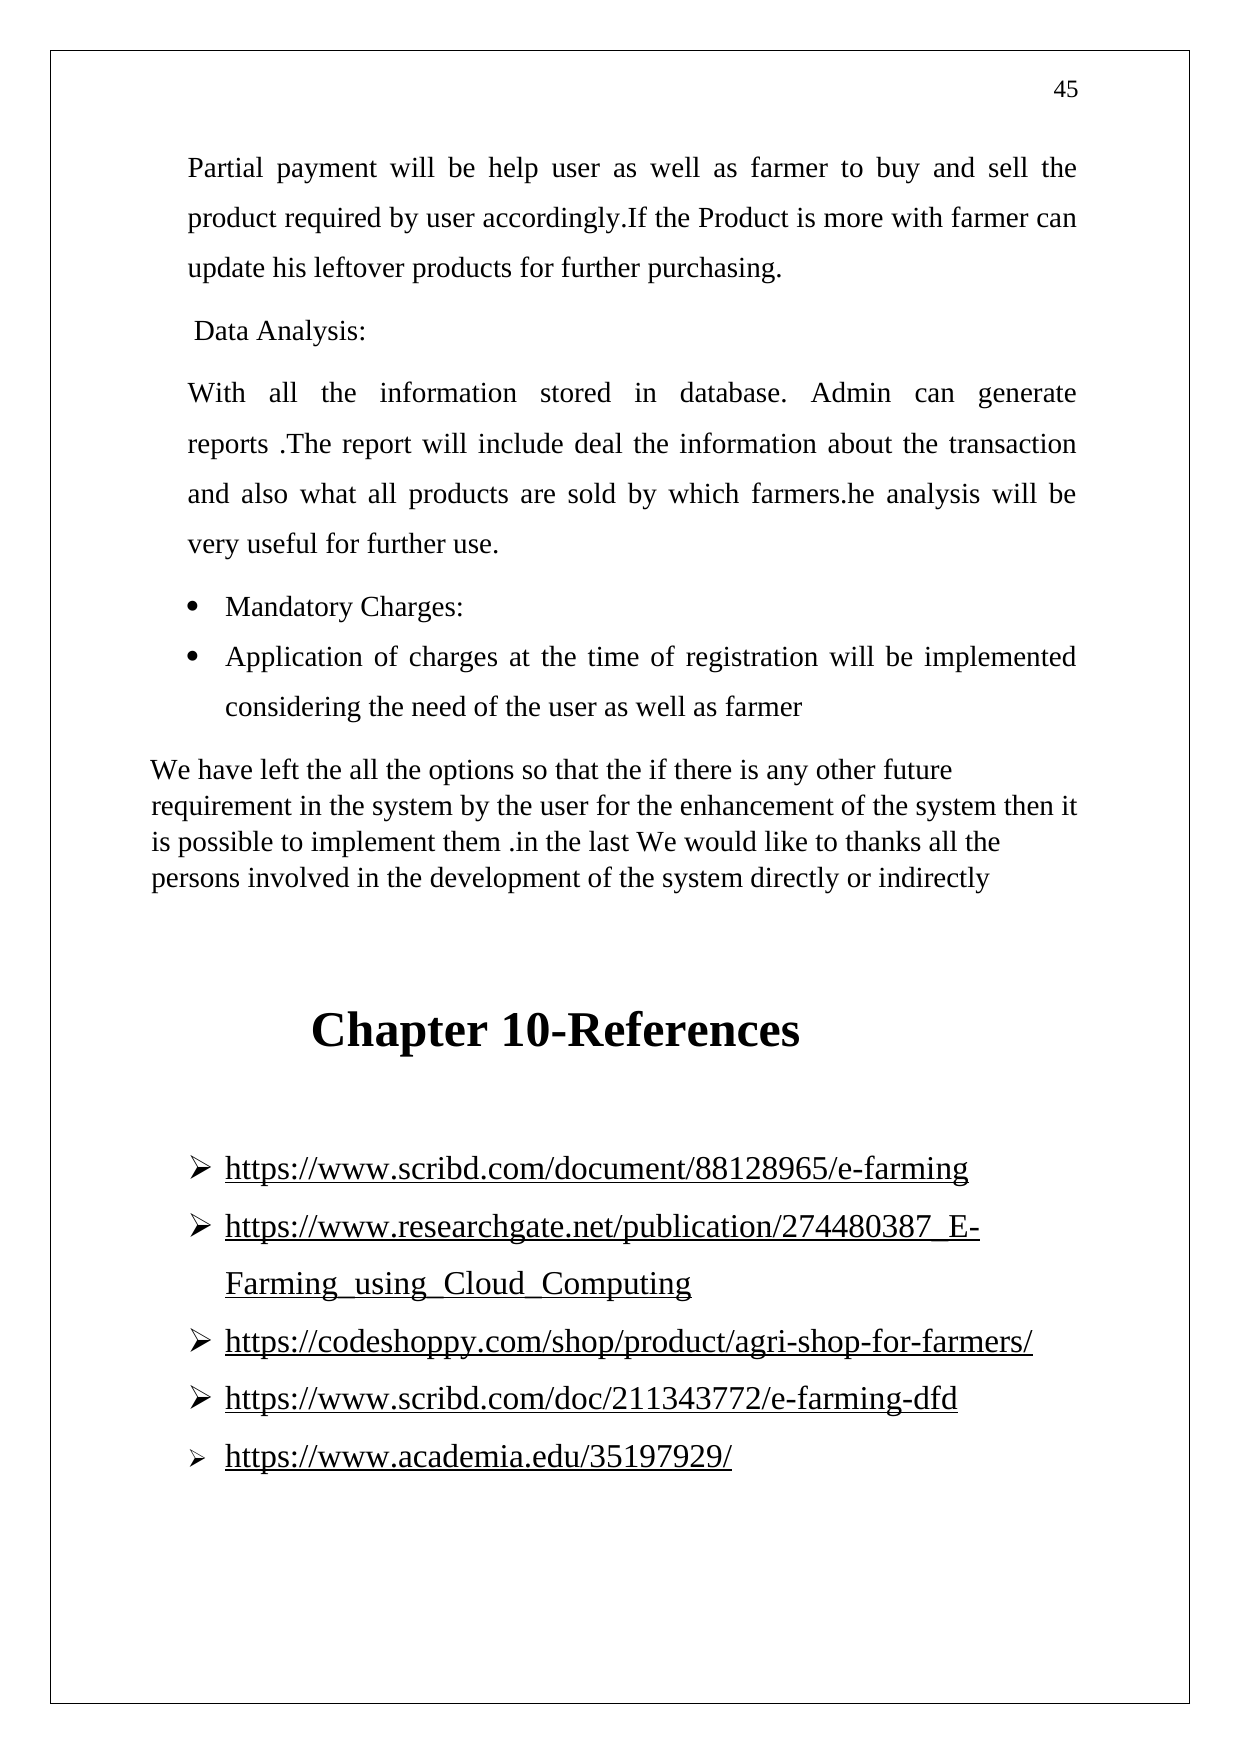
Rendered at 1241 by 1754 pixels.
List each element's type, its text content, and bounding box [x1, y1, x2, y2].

list https://www.scribd.com/document/88128965/e-farming [187, 1148, 1078, 1187]
text Data Analysis: [150, 313, 1078, 347]
text With all the information stored in database. Admin can generate reports .The report will include deal the information about the transaction and also what all products are sold by which farmers.he analysis will be very useful for further use. [187, 375, 1078, 560]
text Chapter 10-References [150, 1000, 1078, 1057]
text Partial payment will be help user as well as farmer to buy and sell the product required by user accordingly.If the Product is more with farmer can update his leftover products for further purchasing. [187, 150, 1078, 284]
list https://www.researchgate.net/publication/274480387_E-Farming_using_Cloud_Computing [187, 1206, 1078, 1302]
list https://codeshoppy.com/shop/product/agri-shop-for-farmers/ [187, 1321, 1078, 1359]
list Mandatory Charges: [187, 589, 1078, 622]
text We have left the all the options so that the if there is any other future requirement in the system by the user for the enhancement of the system then it is possible to implement them .in the last We would like to thanks all the persons involved in the development of the system directly or indirectly [150, 752, 1078, 894]
list https://www.academia.edu/35197929/ [187, 1436, 1078, 1474]
list Application of charges at the time of registration will be implemented considering the need of the user as well as farmer [187, 639, 1078, 723]
list https://www.scribd.com/doc/211343772/e-farming-dfd [187, 1378, 1078, 1417]
